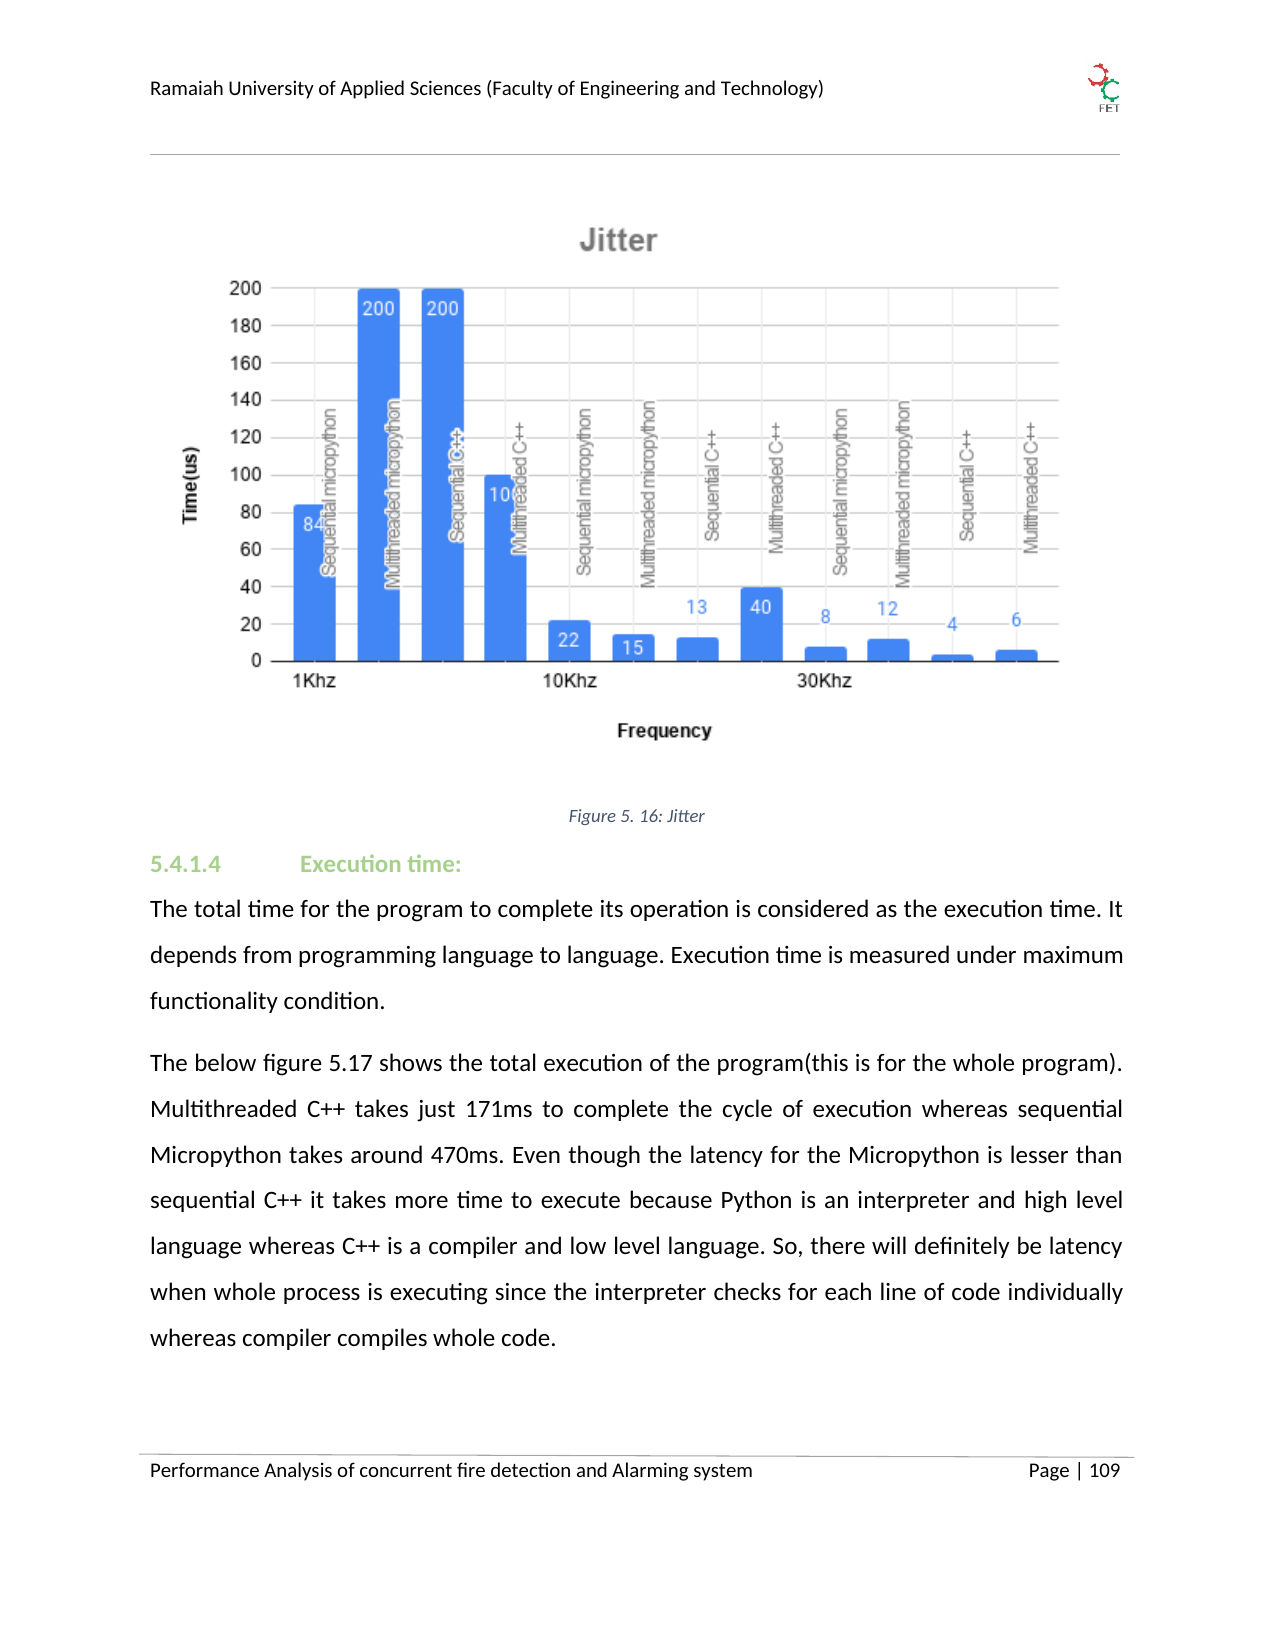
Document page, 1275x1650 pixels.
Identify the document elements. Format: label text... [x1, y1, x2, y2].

subtitle 5.4.1.4 Execution time: [150, 848, 1125, 878]
picture [150, 192, 1088, 772]
picture [1084, 57, 1125, 118]
text The total time for the program to complete its operation is considered as the execution time. It depends from programming language to language. Execution time is measured under maximum functionality condition. [150, 893, 1125, 1015]
text Figure 5. 16: Jitter [150, 804, 1125, 827]
text The below figure 5.17 shows the total execution of the program(this is for the whole program). Multithreaded C++ takes just 171ms to complete the cycle of execution whereas sequential Micropython takes around 470ms. Even though the latency for the Micropython is lesser than sequential C++ it takes more time to execute because Python is an interpreter and high level language whereas C++ is a compiler and low level language. So, there will definitely be latency when whole process is executing since the interpreter checks for each line of code individually whereas compiler compiles whole code. [150, 1047, 1125, 1352]
